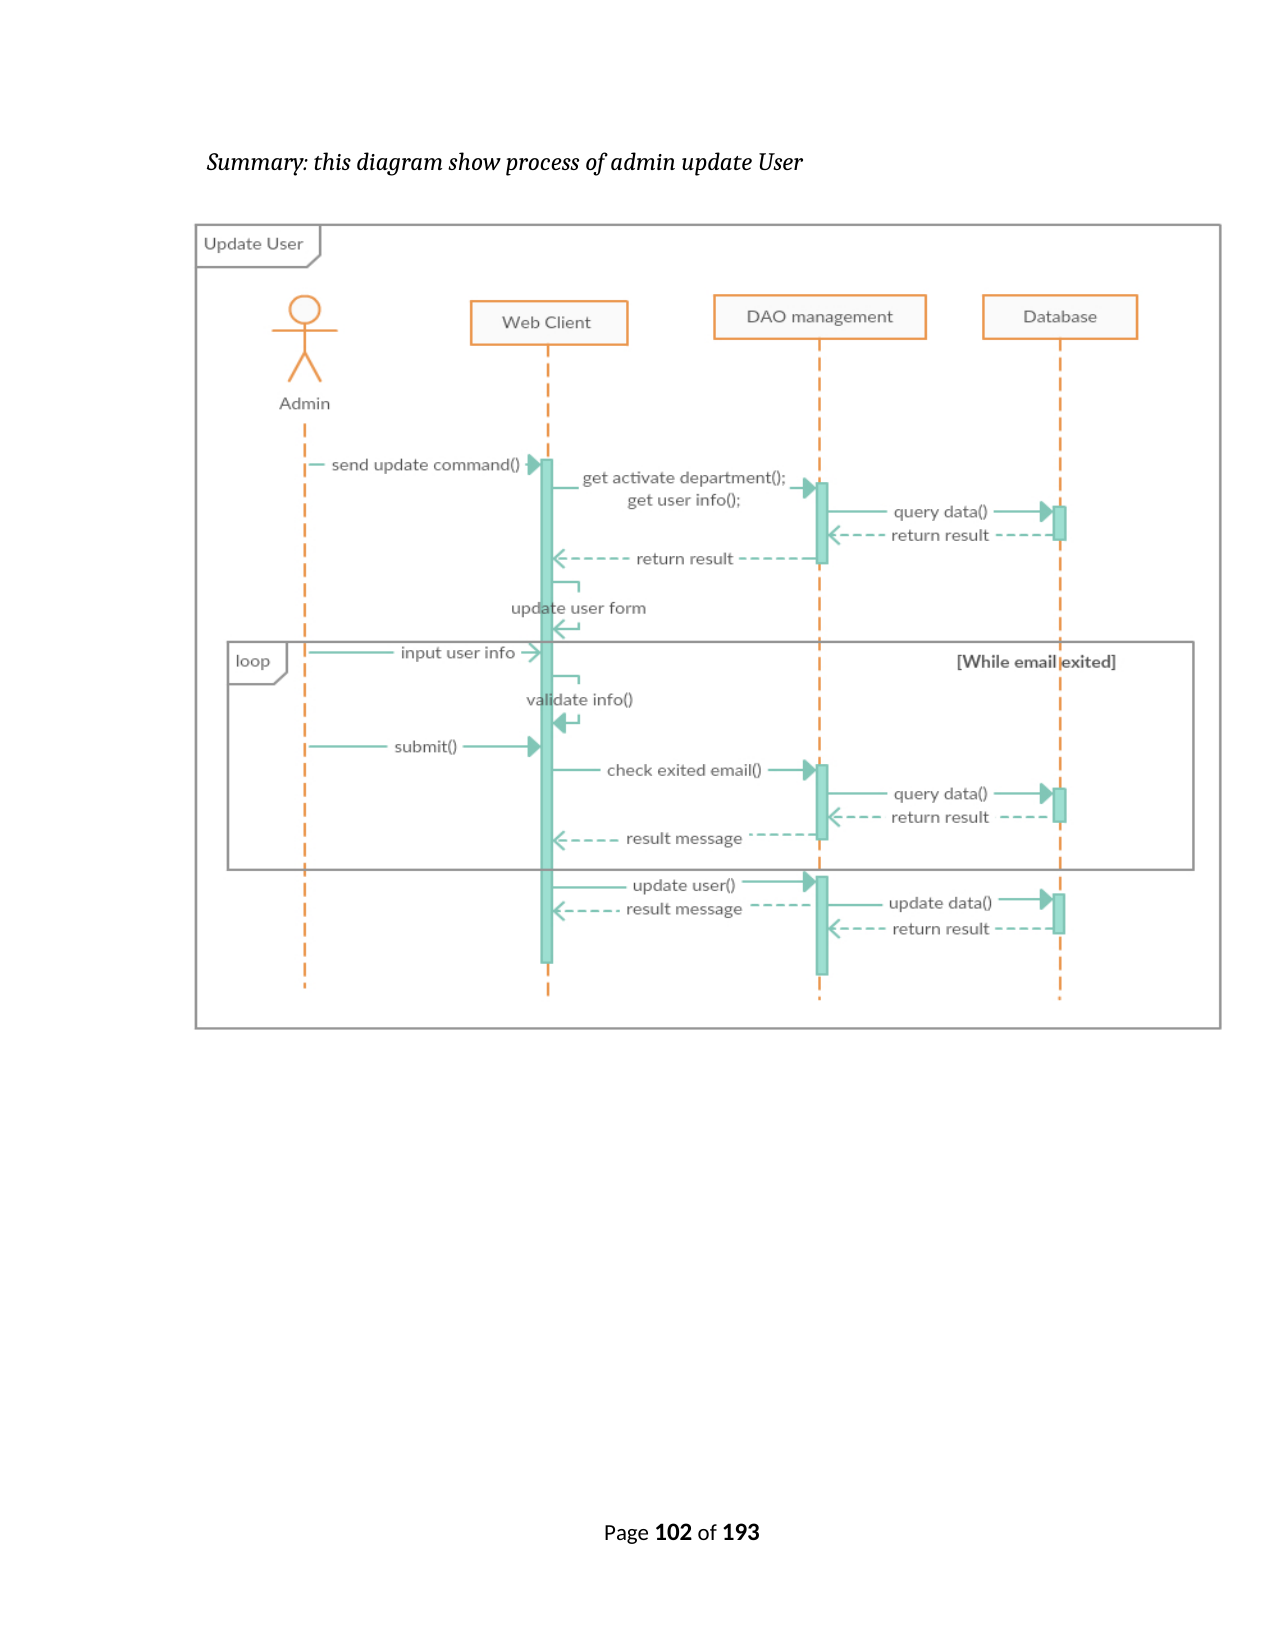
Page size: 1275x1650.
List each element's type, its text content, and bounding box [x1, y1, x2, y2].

text Summary: this diagram show process of admin update User [207, 148, 1157, 176]
picture [182, 213, 1232, 1035]
